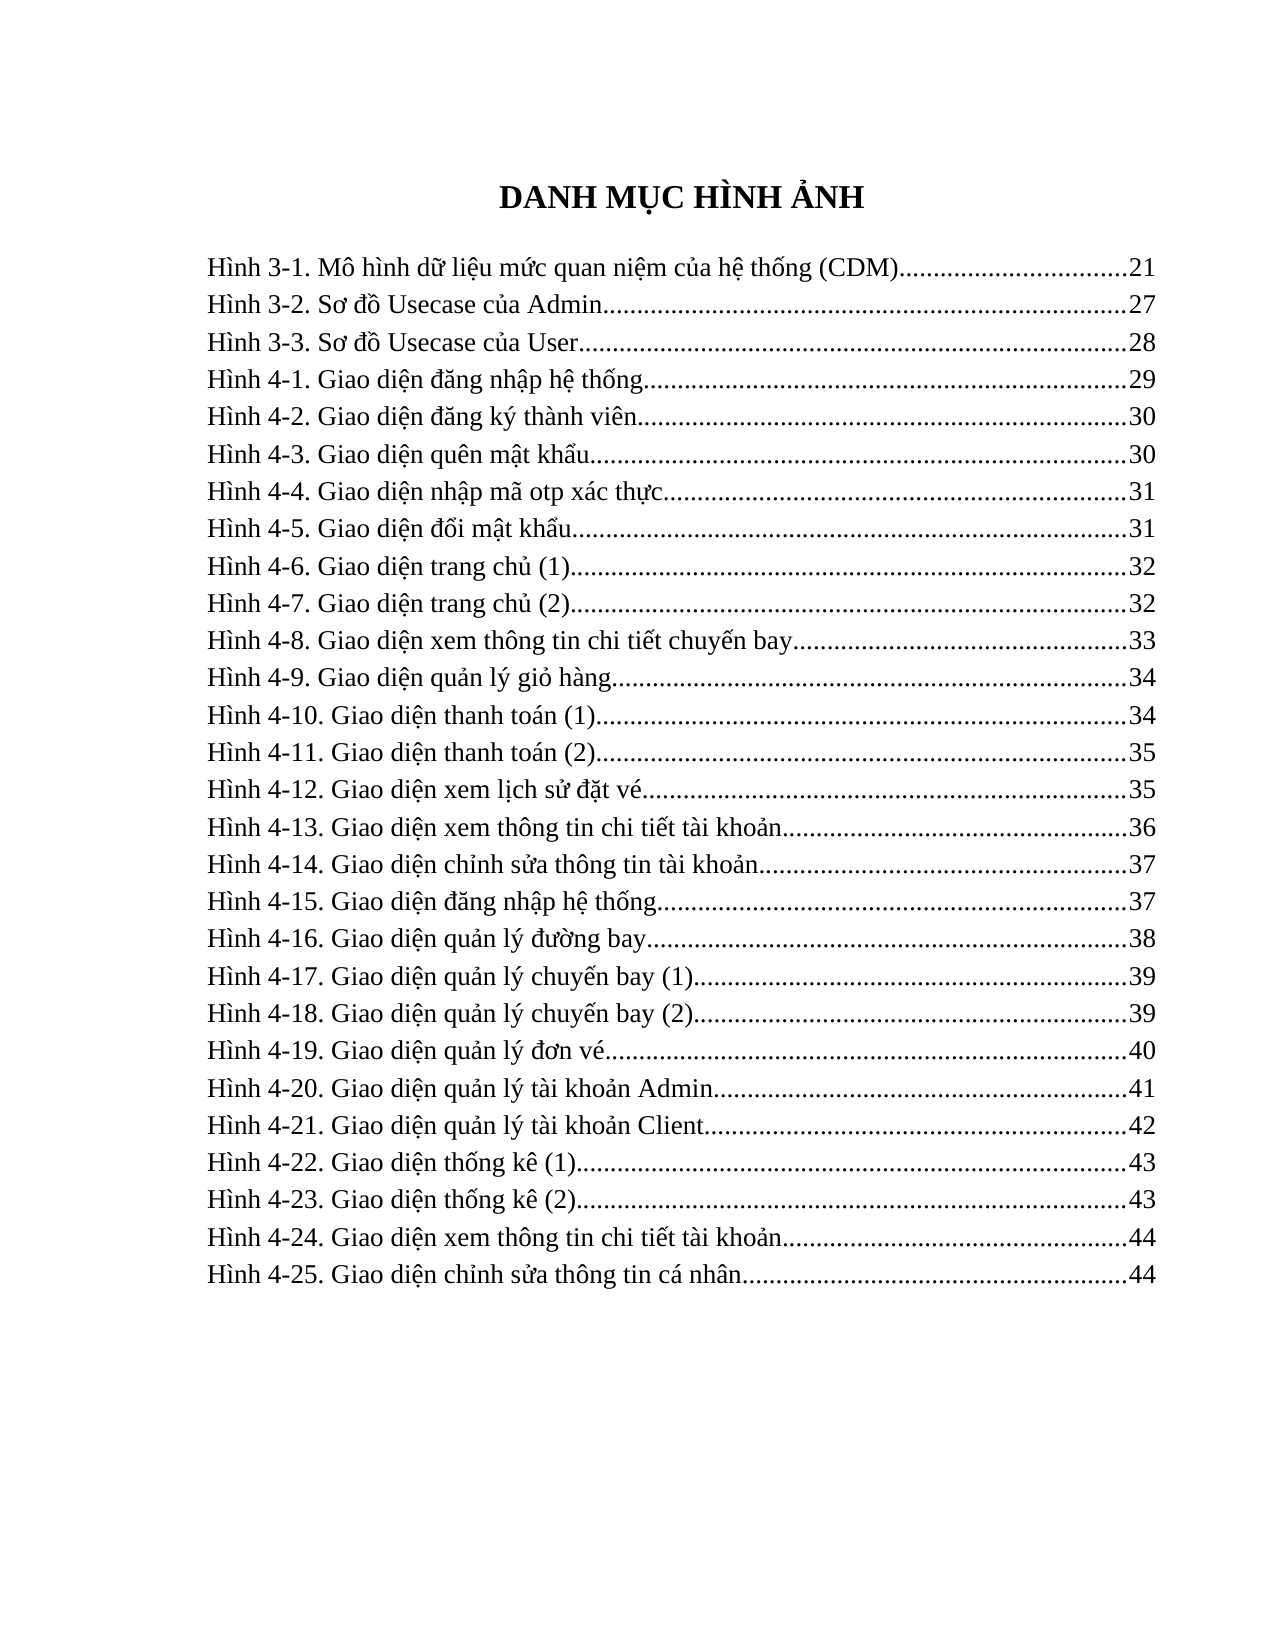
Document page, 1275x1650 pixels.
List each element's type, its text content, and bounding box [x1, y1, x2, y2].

text Hình 4-4. Giao diện nhập mã otp xác thực 31 [207, 475, 1157, 506]
text Hình 4-22. Giao diện thống kê (1) 43 [207, 1146, 1157, 1177]
text Hình 4-21. Giao diện quản lý tài khoản Client 42 [207, 1109, 1157, 1140]
text Hình 3-1. Mô hình dữ liệu mức quan niệm của hệ thống (CDM) 21 [207, 251, 1157, 282]
text Hình 4-15. Giao diện đăng nhập hệ thống 37 [207, 885, 1157, 916]
text Hình 4-20. Giao diện quản lý tài khoản Admin 41 [207, 1072, 1157, 1103]
text Hình 3-2. Sơ đồ Usecase của Admin 27 [207, 289, 1157, 320]
text Hình 4-17. Giao diện quản lý chuyến bay (1) 39 [207, 960, 1157, 991]
text Hình 4-10. Giao diện thanh toán (1) 34 [207, 699, 1157, 730]
text Hình 4-23. Giao diện thống kê (2) 43 [207, 1184, 1157, 1215]
text Hình 4-11. Giao diện thanh toán (2) 35 [207, 736, 1157, 767]
text Hình 4-6. Giao diện trang chủ (1) 32 [207, 550, 1157, 581]
text Hình 4-24. Giao diện xem thông tin chi tiết tài khoản 44 [207, 1221, 1157, 1252]
text Hình 4-13. Giao diện xem thông tin chi tiết tài khoản 36 [207, 811, 1157, 842]
text Hình 4-3. Giao diện quên mật khẩu 30 [207, 438, 1157, 469]
text Hình 4-7. Giao diện trang chủ (2) 32 [207, 587, 1157, 618]
text Hình 4-25. Giao diện chỉnh sửa thông tin cá nhân 44 [207, 1258, 1157, 1289]
text Hình 4-1. Giao diện đăng nhập hệ thống 29 [207, 363, 1157, 394]
text Hình 4-9. Giao diện quản lý giỏ hàng 34 [207, 662, 1157, 693]
text Hình 3-3. Sơ đồ Usecase của User 28 [207, 326, 1157, 357]
text Hình 4-19. Giao diện quản lý đơn vé 40 [207, 1034, 1157, 1066]
text Hình 4-12. Giao diện xem lịch sử đặt vé 35 [207, 773, 1157, 804]
text Hình 4-14. Giao diện chỉnh sửa thông tin tài khoản 37 [207, 848, 1157, 879]
text Hình 4-5. Giao diện đổi mật khẩu 31 [207, 512, 1157, 543]
text DANH MỤC HÌNH ẢNH [207, 177, 1157, 216]
text Hình 4-8. Giao diện xem thông tin chi tiết chuyến bay 33 [207, 624, 1157, 655]
text Hình 4-16. Giao diện quản lý đường bay 38 [207, 923, 1157, 954]
text Hình 4-18. Giao diện quản lý chuyến bay (2) 39 [207, 997, 1157, 1028]
text Hình 4-2. Giao diện đăng ký thành viên 30 [207, 401, 1157, 432]
